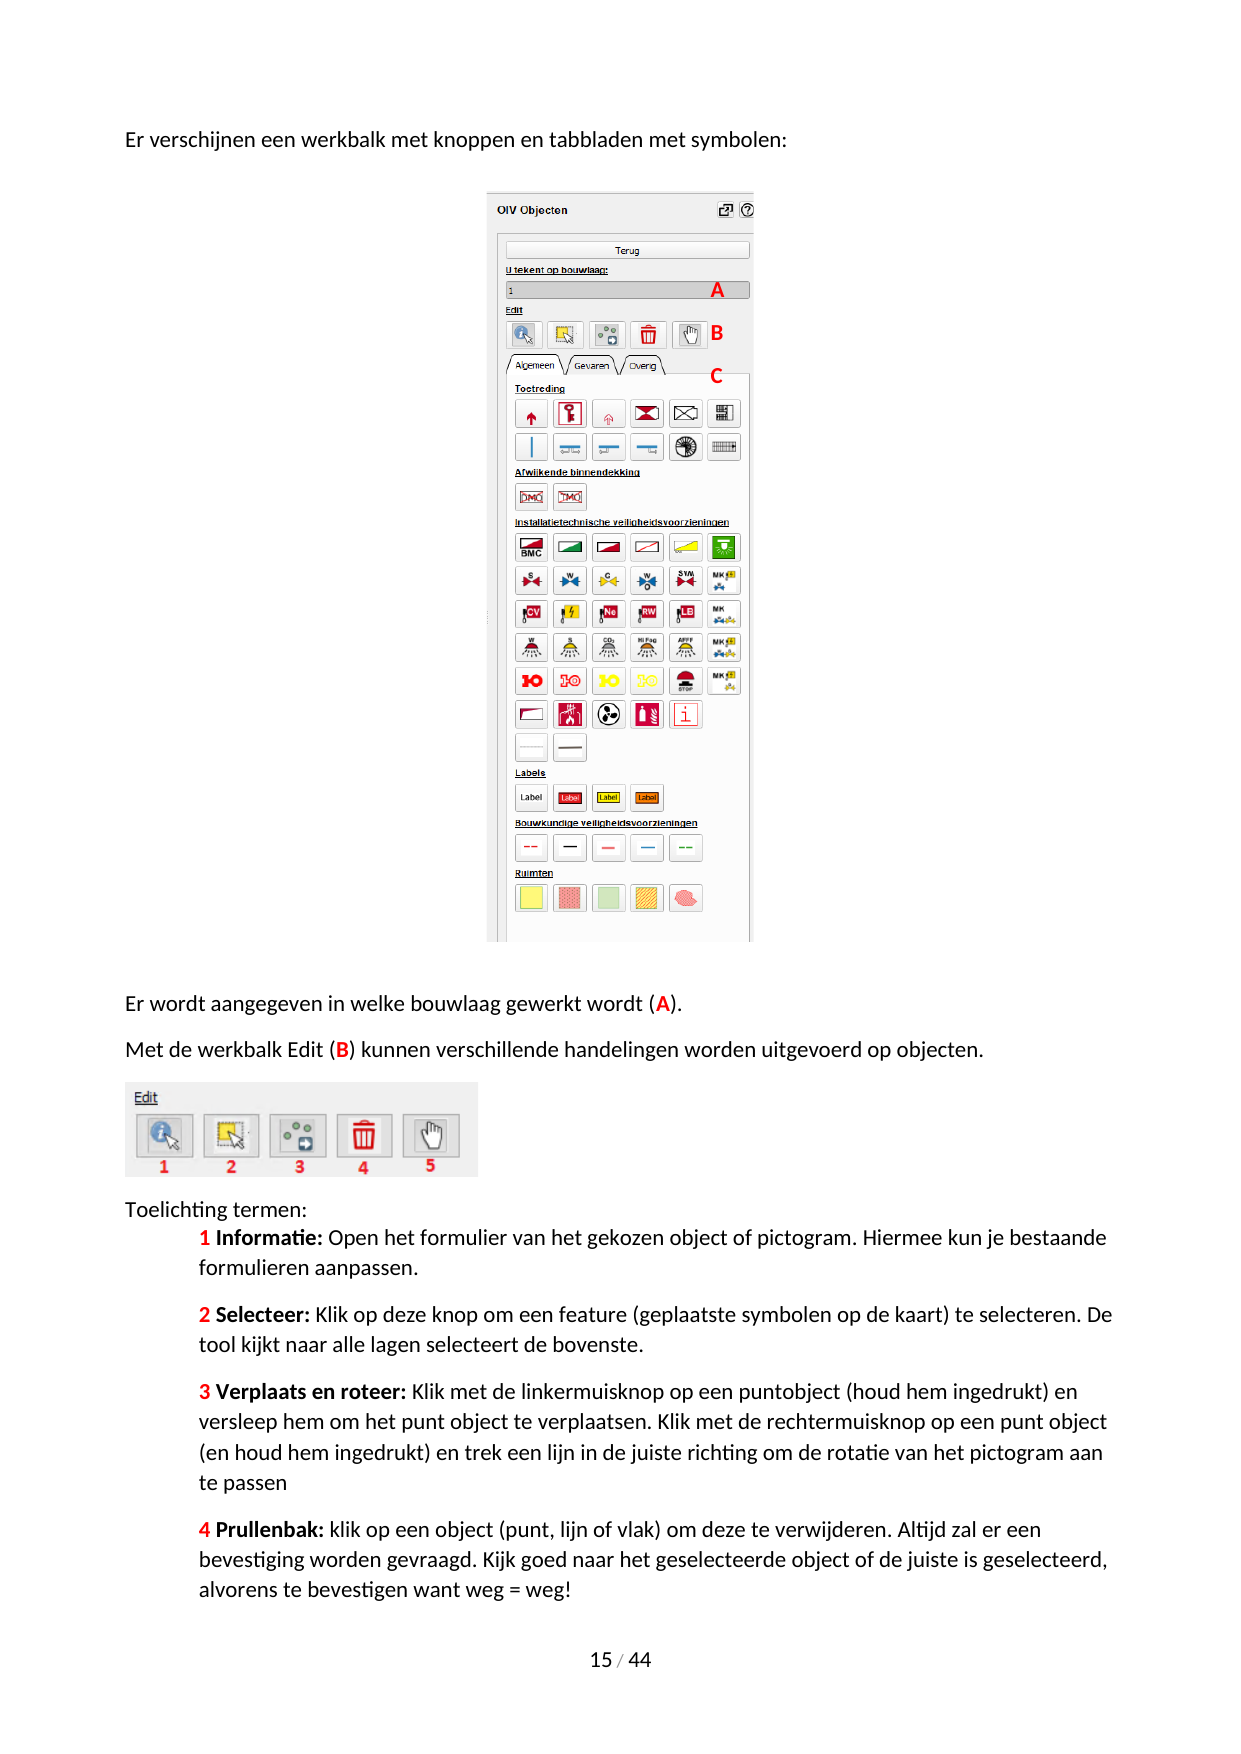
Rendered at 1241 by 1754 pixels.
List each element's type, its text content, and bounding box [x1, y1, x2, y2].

text 2 Selecteer: Klik op deze knop om een feature (geplaatste symbolen op de kaart) te selecteren. De tool kijkt naar alle lagen selecteert de bovenste. [199, 1300, 1115, 1358]
text 3 Verplaats en roteer: Klik met de linkermuisknop op een puntobject (houd hem ingedrukt) en versleep hem om het punt object te verplaatsen. Klik met de rechtermuisknop op een punt object (en houd hem ingedrukt) en trek een lijn in de juiste richting om de rotatie van het pictogram aan te passen [199, 1377, 1115, 1496]
text Er verschijnen een werkbalk met knoppen en tabbladen met symbolen: [125, 125, 1115, 153]
text 1 Informatie: Open het formulier van het gekozen object of pictogram. Hiermee kun je bestaande formulieren aanpassen. [199, 1223, 1115, 1281]
picture [486, 191, 754, 942]
picture [125, 1082, 479, 1177]
text Toelichting termen: [125, 1195, 1115, 1223]
text Er wordt aangegeven in welke bouwlaag gewerkt wordt (A). [125, 989, 1115, 1017]
text Met de werkbalk Edit (B) kunnen verschillende handelingen worden uitgevoerd op objecten. [125, 1036, 1115, 1063]
text 4 Prullenbak: klik op een object (punt, lijn of vlak) om deze te verwijderen. Altijd zal er een bevestiging worden gevraagd. Kijk goed naar het geselecteerde object of de juiste is geselecteerd, alvorens te bevestigen want weg = weg! [199, 1515, 1115, 1603]
